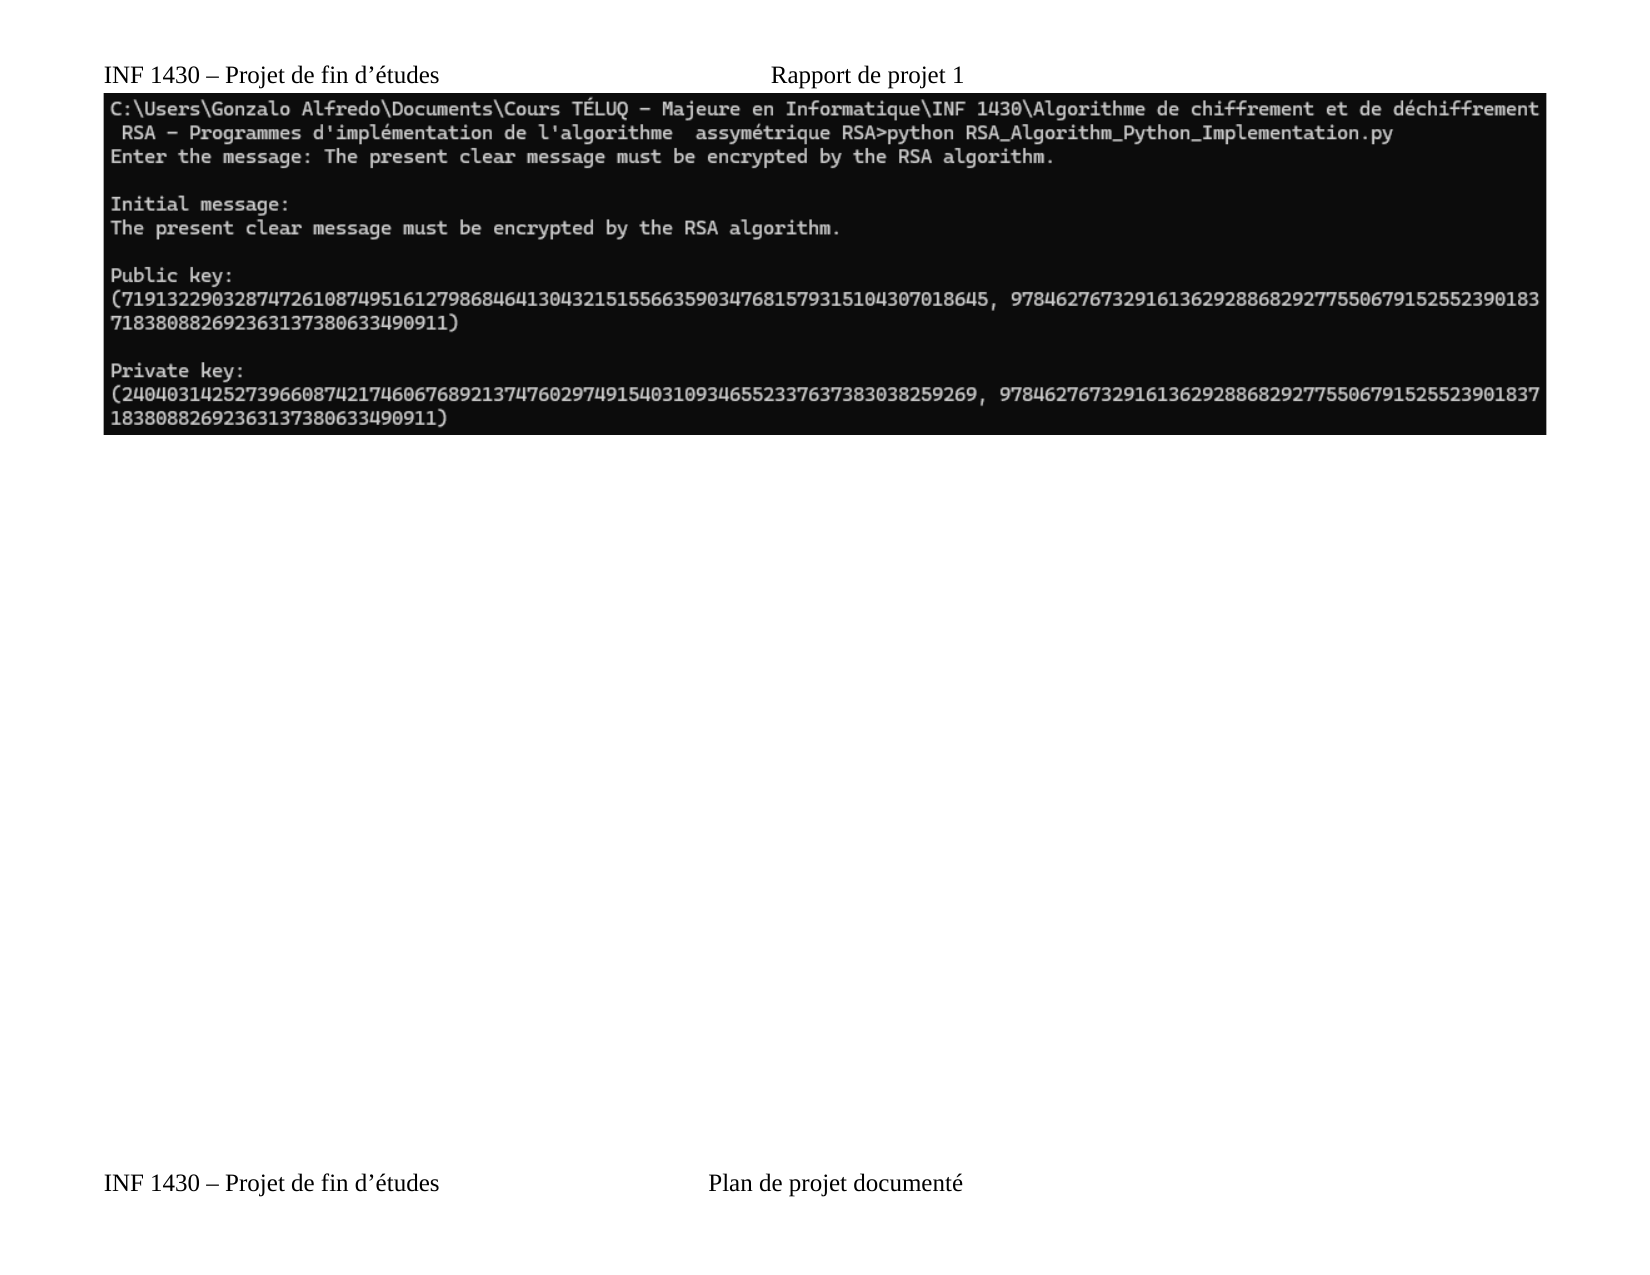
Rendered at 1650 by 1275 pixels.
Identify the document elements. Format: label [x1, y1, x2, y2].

picture [103, 93, 1547, 435]
